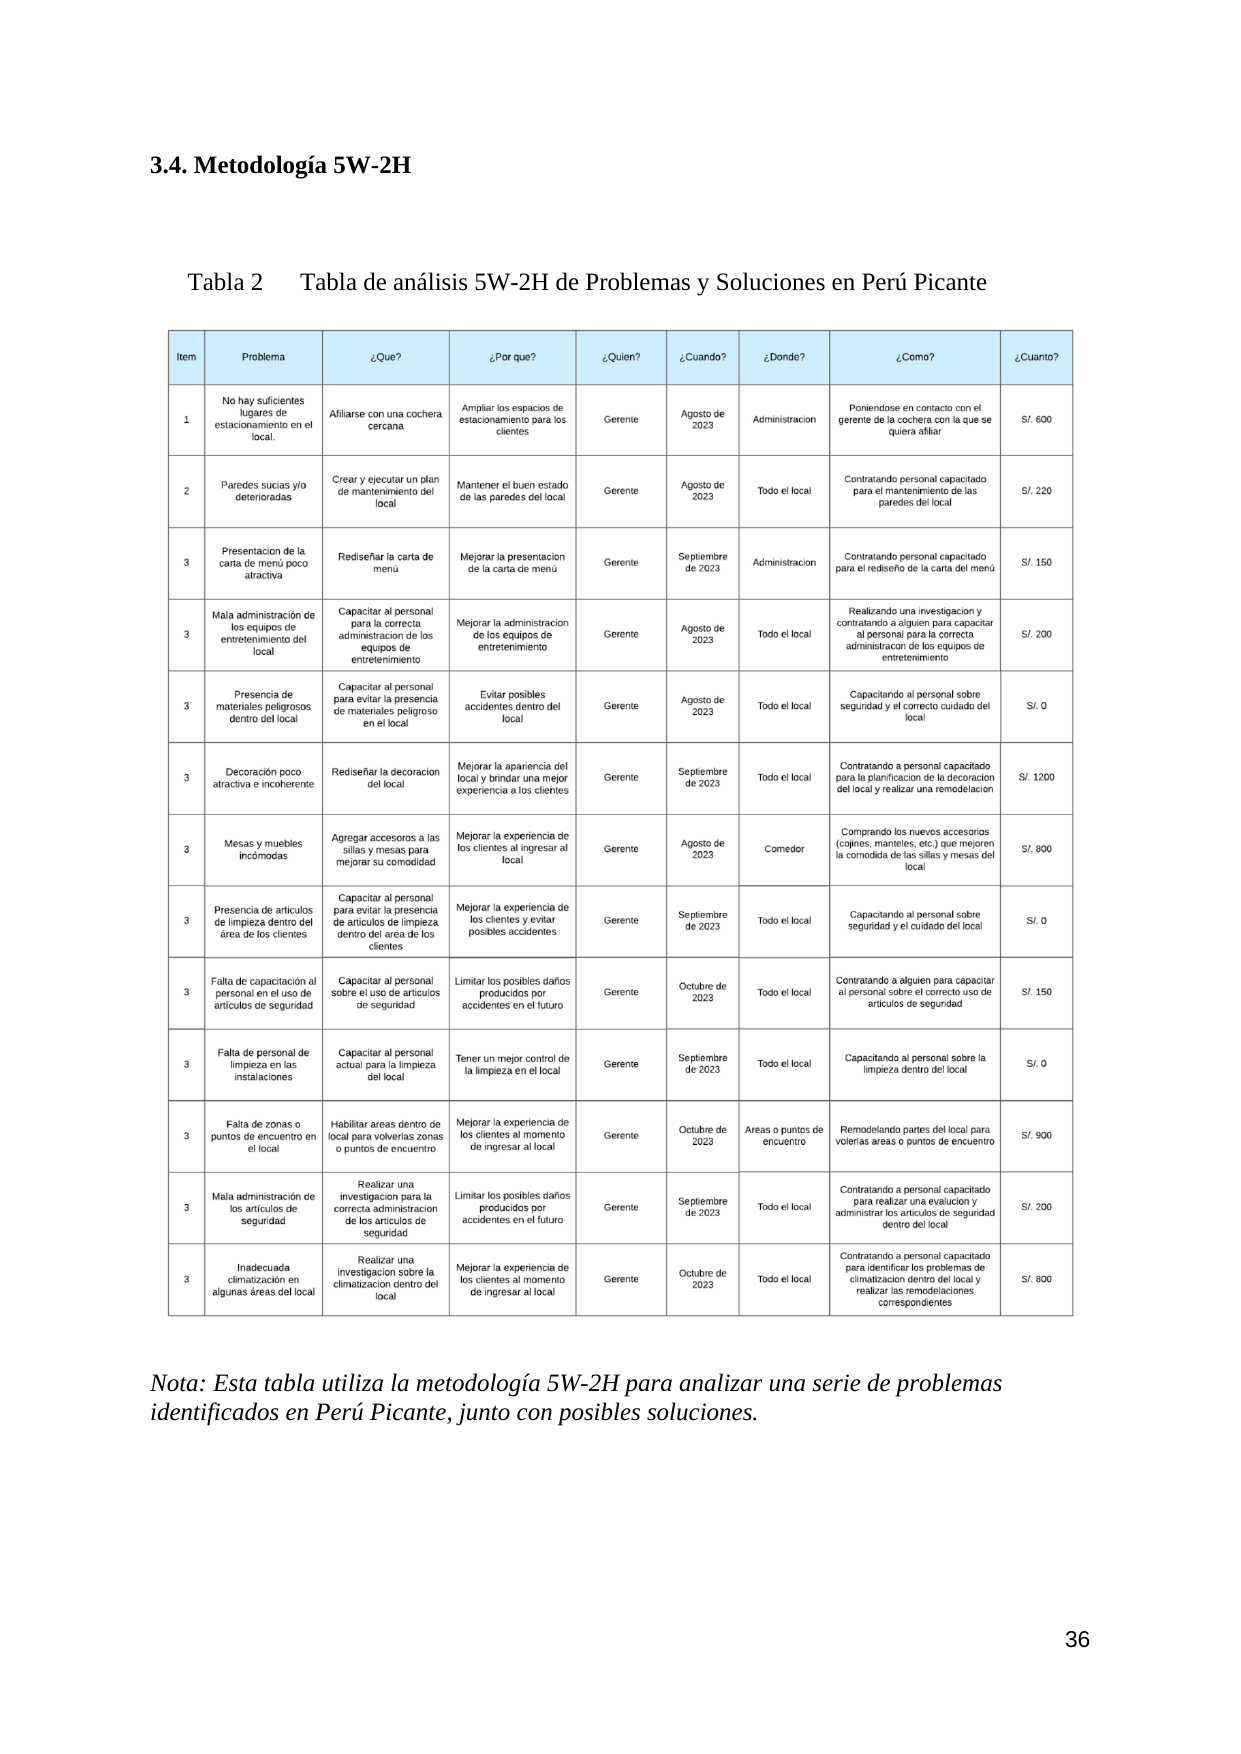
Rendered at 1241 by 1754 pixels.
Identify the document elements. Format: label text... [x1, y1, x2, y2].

text Nota: Esta tabla utiliza la metodología 5W-2H para analizar una serie de problemas identificados en Perú Picante, junto con posibles soluciones. [150, 1368, 1090, 1425]
picture [150, 312, 1091, 1334]
subtitle 3.4. Metodología 5W-2H [150, 150, 1090, 179]
text Tabla de análisis 5W-2H de Problemas y Soluciones en Perú Picante [187, 267, 1090, 296]
